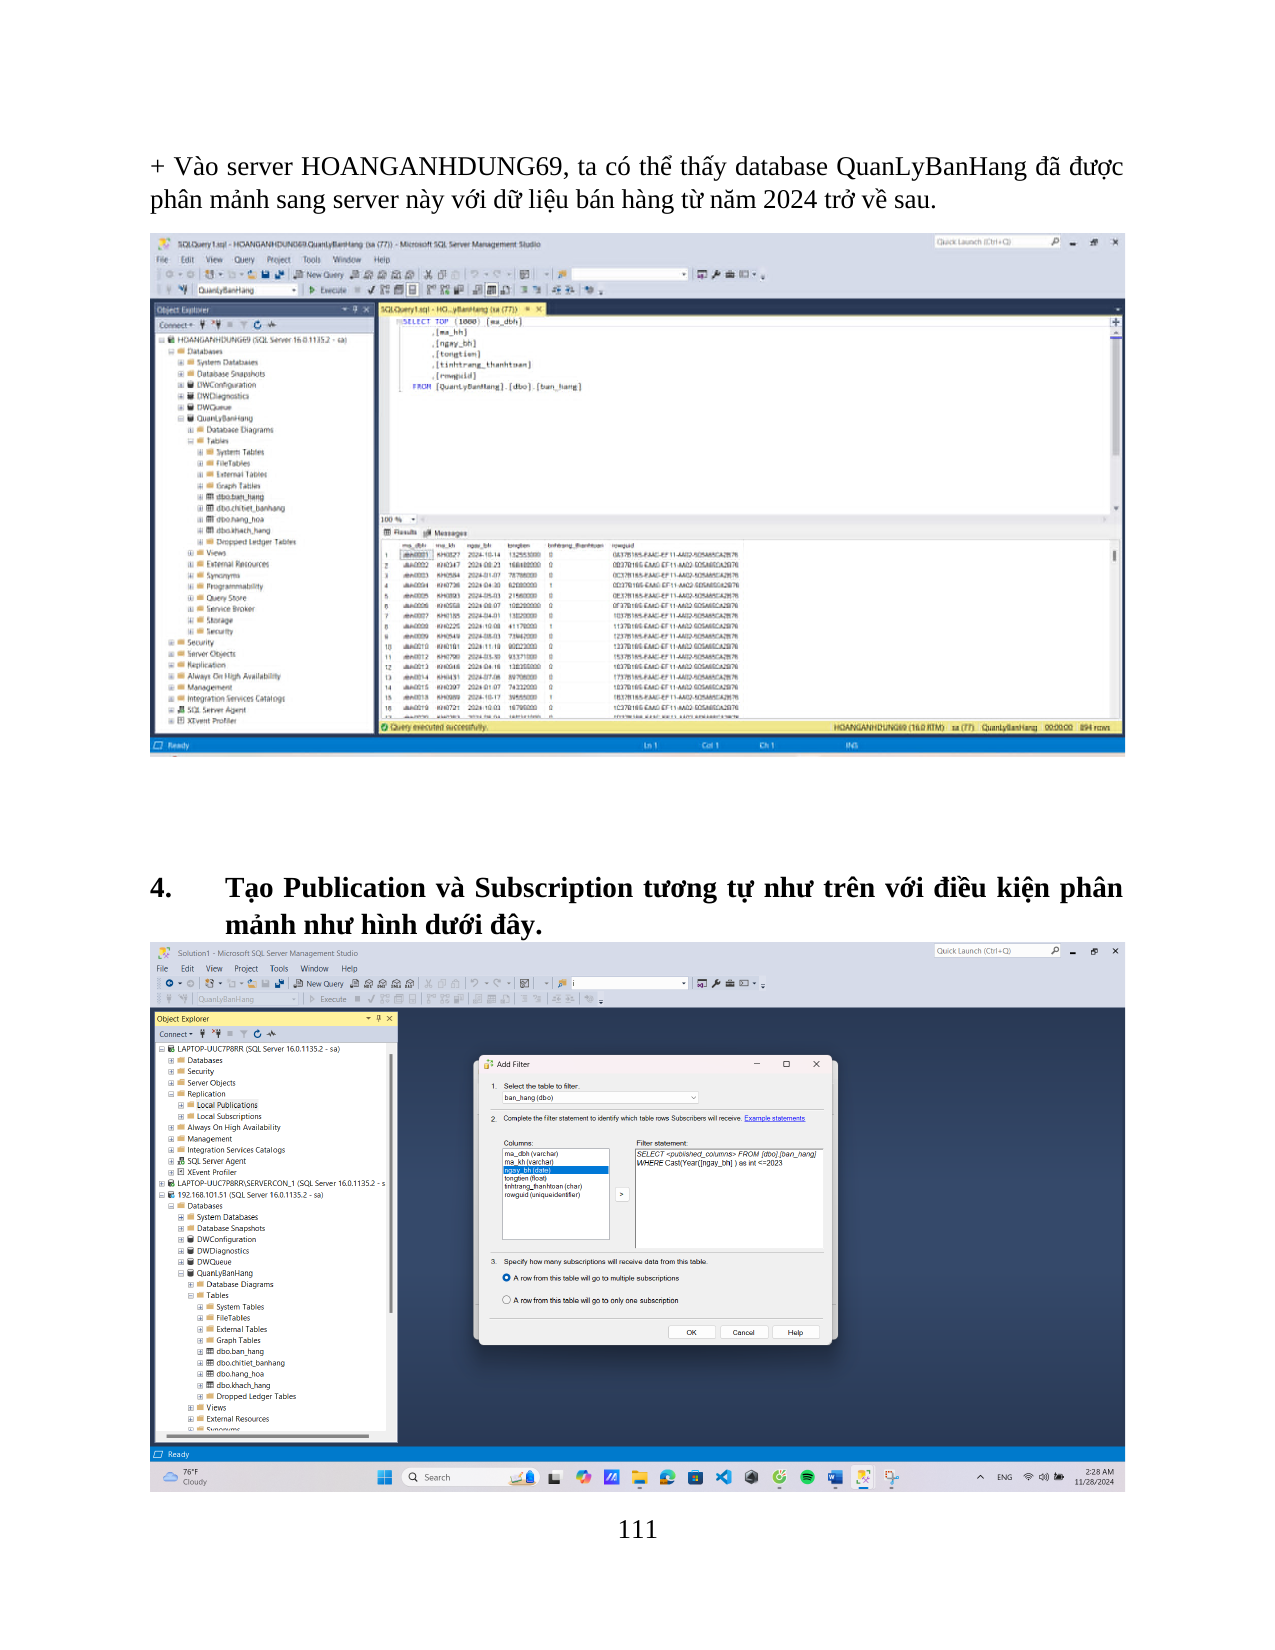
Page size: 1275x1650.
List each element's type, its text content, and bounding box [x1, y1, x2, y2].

picture [150, 233, 1125, 757]
text + Vào server HOANGANHDUNG69, ta có thể thấy database QuanLyBanHang đã được phân mảnh sang server này với dữ liệu bán hàng từ năm 2024 trở về sau. [150, 150, 1125, 215]
subtitle Tạo Publication và Subscription tương tự như trên với điều kiện phân mảnh như hình dưới đây. [150, 871, 1125, 940]
picture [150, 942, 1125, 1492]
